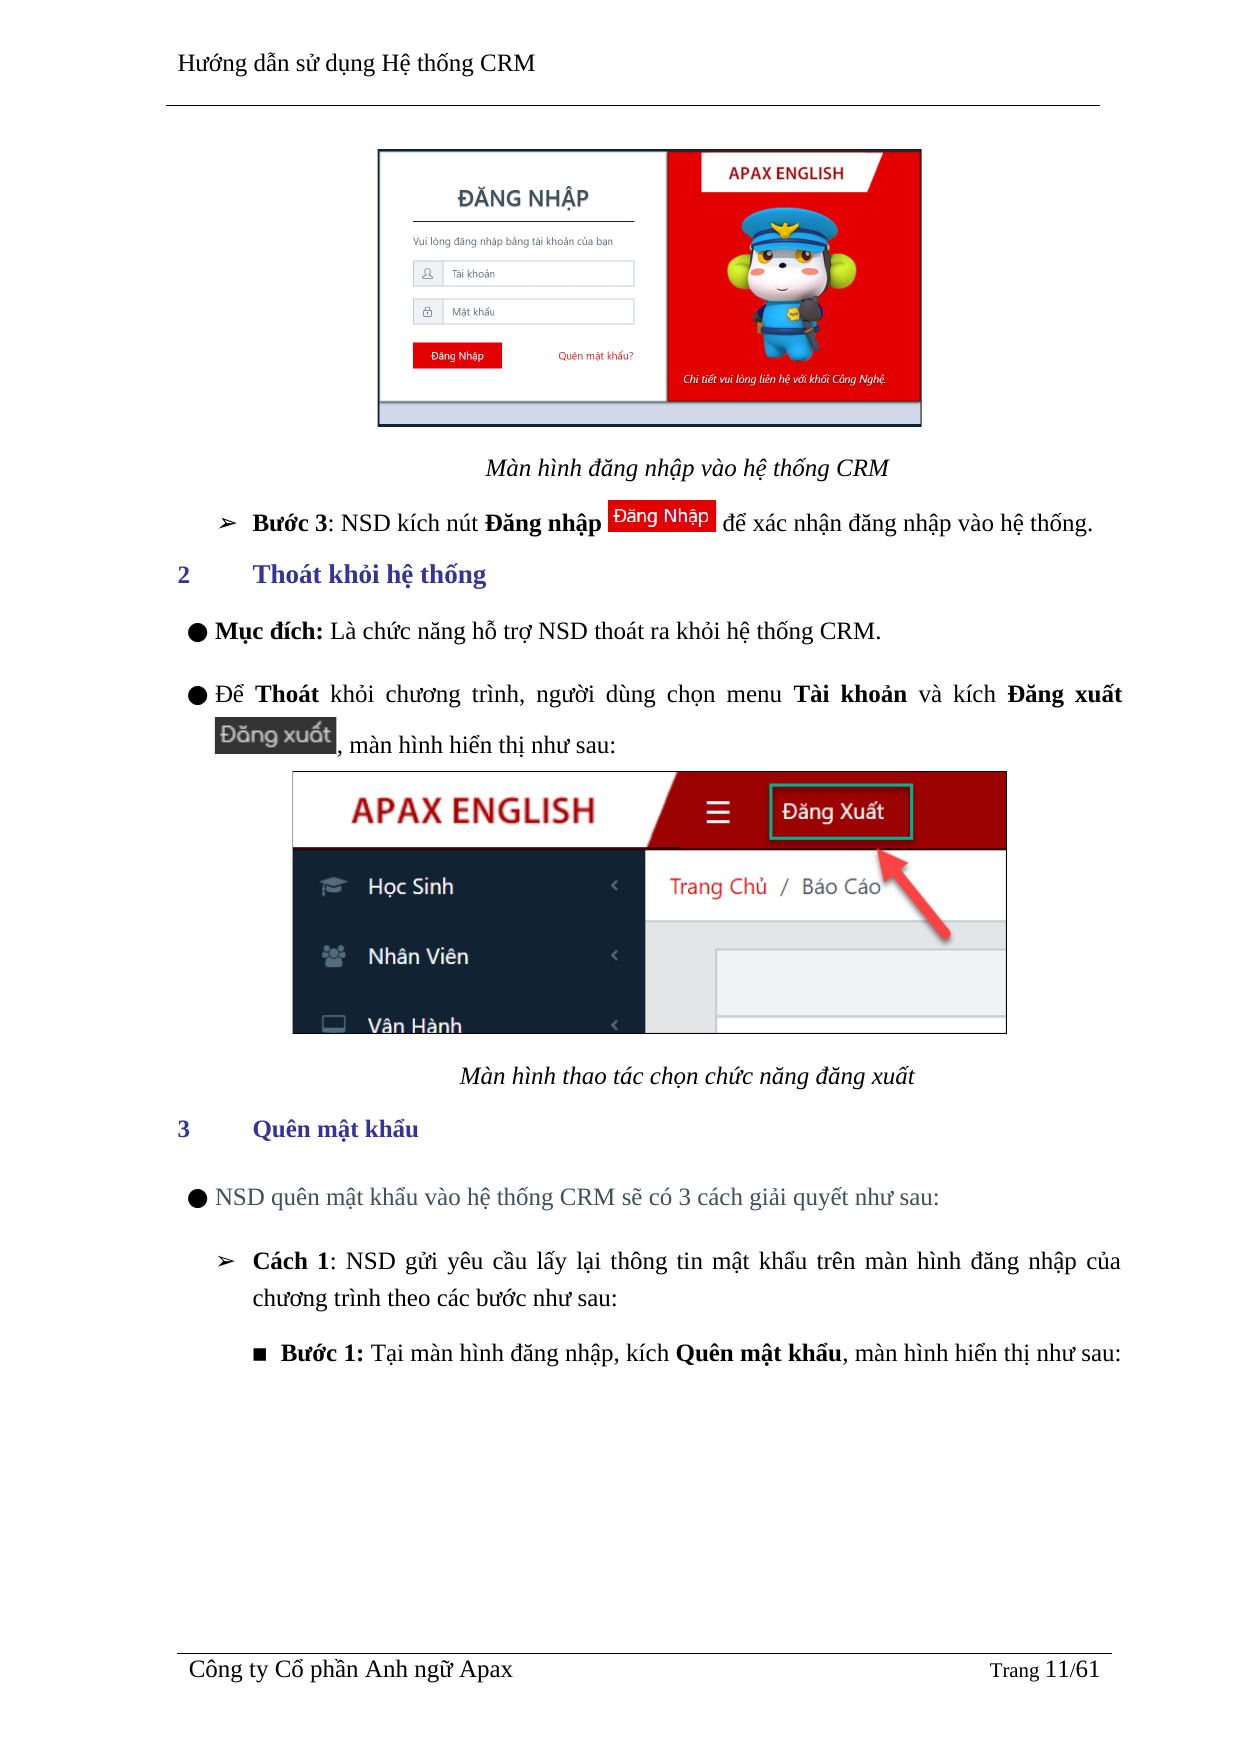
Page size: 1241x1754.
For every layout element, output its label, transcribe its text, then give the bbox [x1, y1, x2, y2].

list Mục đích: Là chức năng hỗ trợ NSD thoát ra khỏi hệ thống CRM. [187, 602, 1122, 653]
list Bước 3: NSD kích nút Đăng nhập để xác nhận đăng nhập vào hệ thống. [215, 495, 1122, 546]
picture [292, 771, 1007, 1034]
subtitle Thoát khỏi hệ thống [177, 558, 1122, 589]
subtitle Quên mật khẩu [177, 1114, 1122, 1143]
list Để Thoát khỏi chương trình, người dùng chọn menu Tài khoản và kích Đăng xuất , màn hình hiển thị như sau: [187, 666, 1122, 759]
picture [214, 717, 337, 754]
list Bước 1: Tại màn hình đăng nhập, kích Quên mật khẩu, màn hình hiển thị như sau: [251, 1324, 1122, 1376]
text Màn hình thao tác chọn chức năng đăng xuất [252, 1061, 1122, 1089]
picture [608, 500, 717, 532]
list Cách 1: NSD gửi yêu cầu lấy lại thông tin mật khẩu trên màn hình đăng nhập của chương trình theo các bước như sau: [215, 1232, 1122, 1312]
text Màn hình đăng nhập vào hệ thống CRM [252, 453, 1122, 482]
list NSD quên mật khẩu vào hệ thống CRM sẽ có 3 cách giải quyết như sau: [187, 1168, 1122, 1219]
picture [377, 149, 922, 427]
